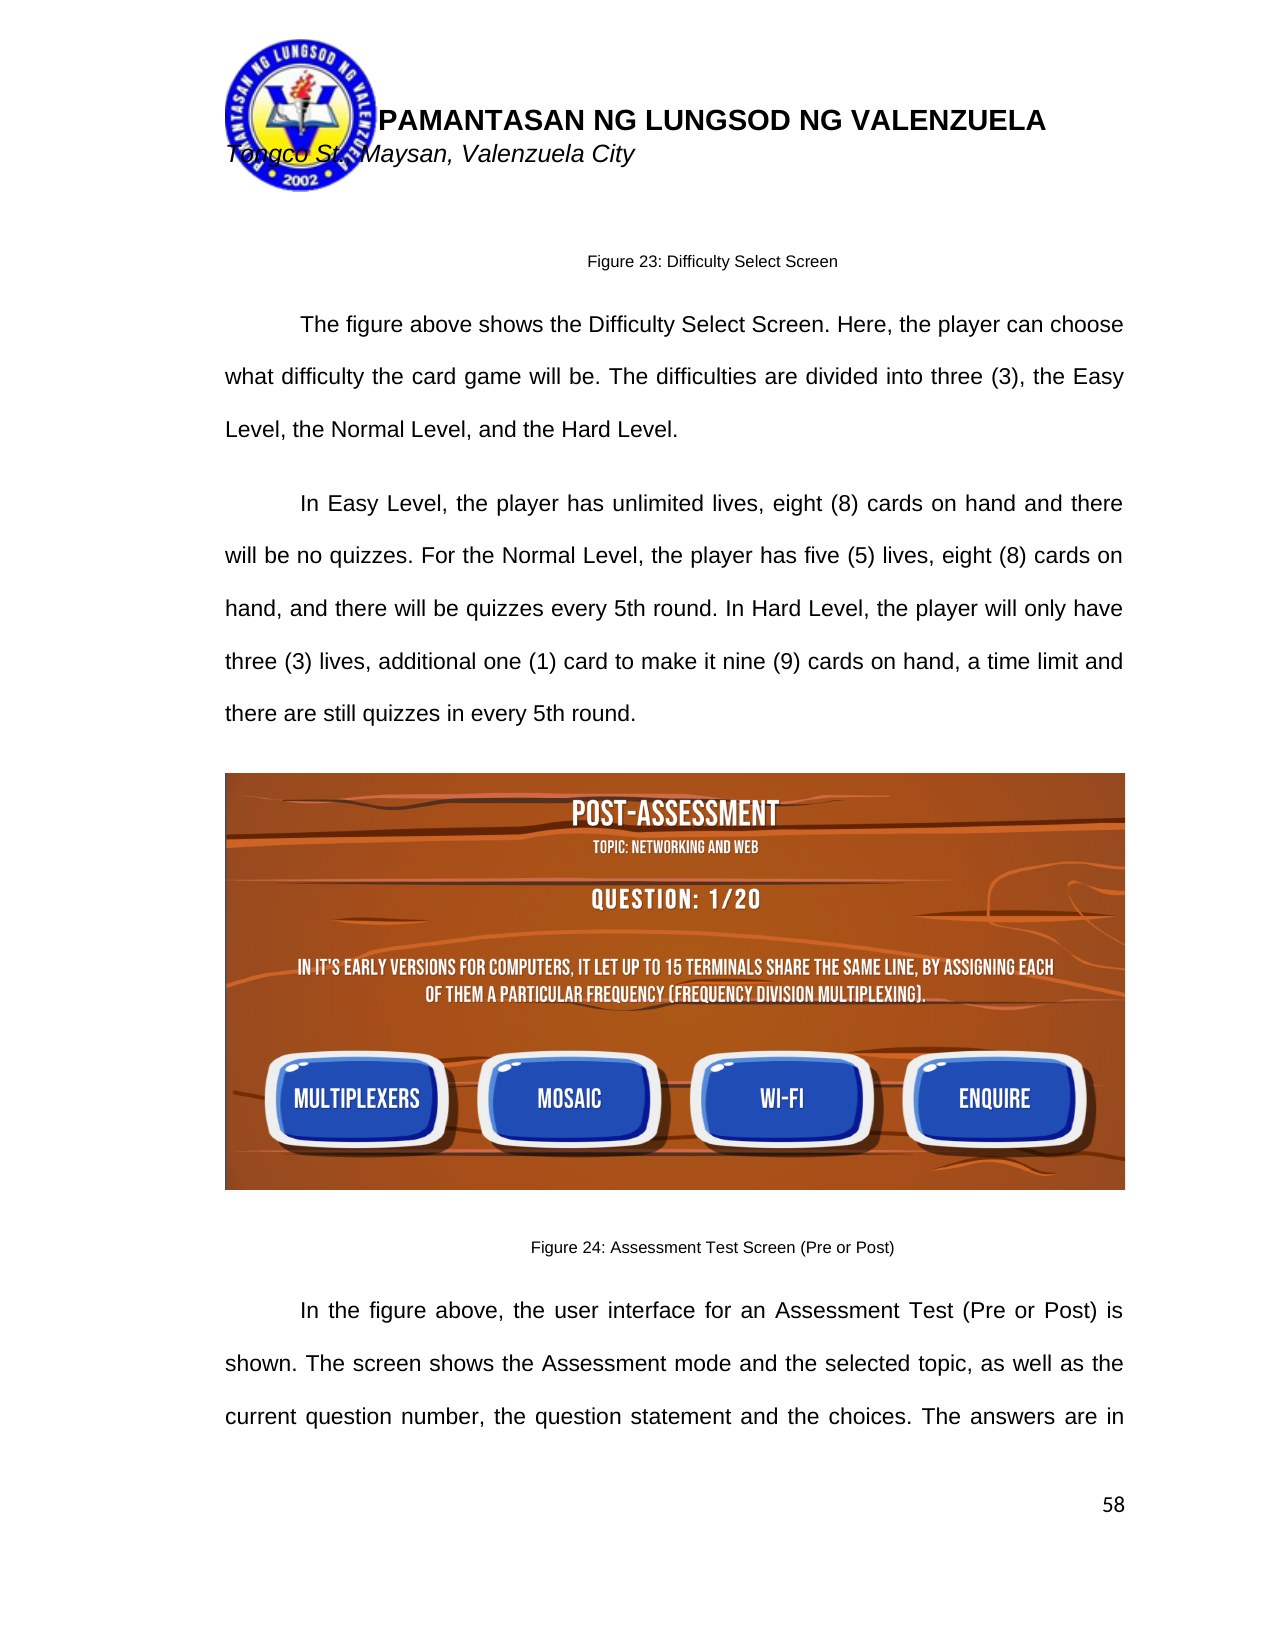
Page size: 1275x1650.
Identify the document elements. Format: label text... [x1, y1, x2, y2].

text The figure above shows the Difficulty Select Screen. Here, the player can choose what difficulty the card game will be. The difficulties are divided into three (3), the Easy Level, the Normal Level, and the Hard Level. [225, 311, 1125, 442]
picture [225, 773, 1125, 1190]
subtitle Figure 23: Difficulty Select Screen [225, 251, 1125, 271]
text In Easy Level, the player has unlimited lives, eight (8) cards on hand and there will be no quizzes. For the Normal Level, the player has five (5) lives, eight (8) cards on hand, and there will be quizzes every 5th round. In Hard Level, the player will only have three (3) lives, additional one (1) card to make it nine (9) cards on hand, a time limit and there are still quizzes in every 5th round. [225, 489, 1125, 727]
subtitle Figure 24: Assessment Test Screen (Pre or Post) [225, 1238, 1125, 1257]
picture [225, 39, 379, 192]
